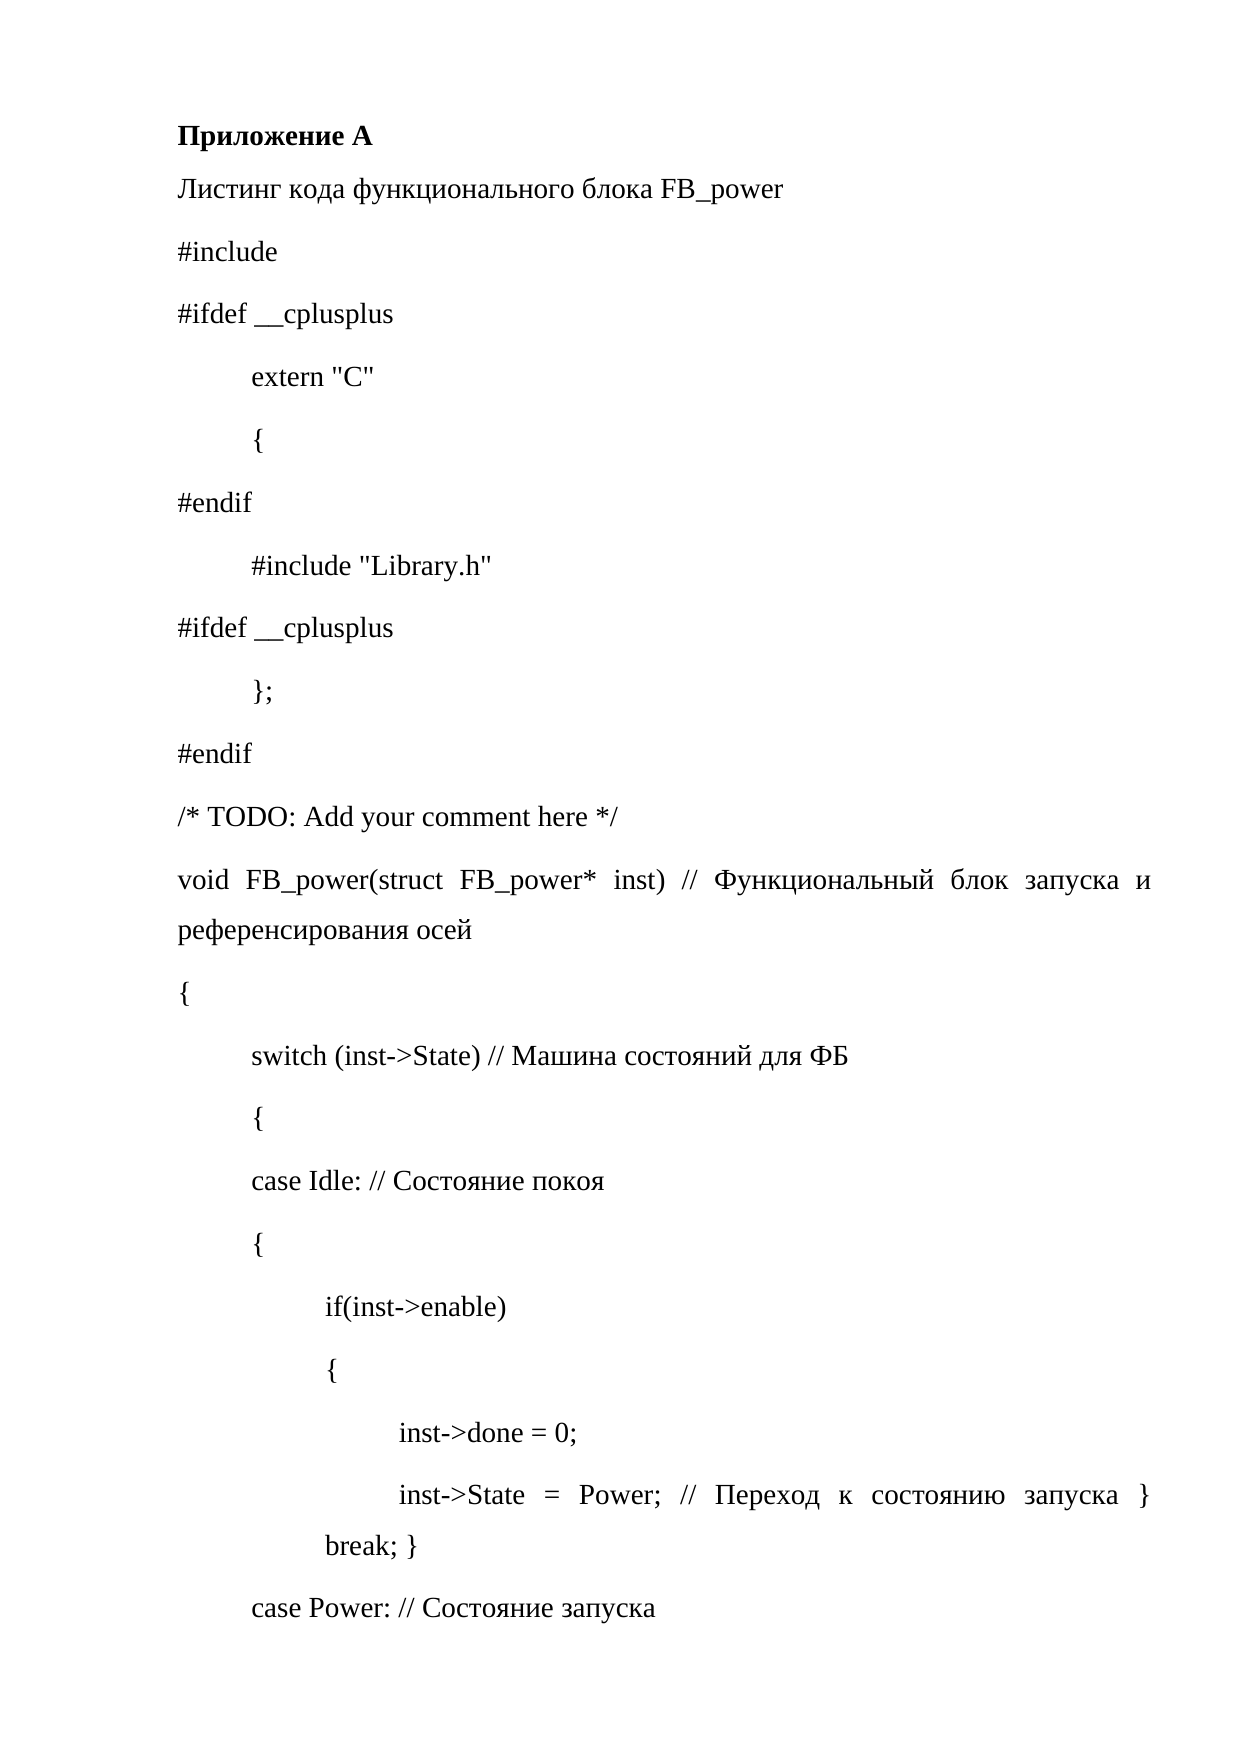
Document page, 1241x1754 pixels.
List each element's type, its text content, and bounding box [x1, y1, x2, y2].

text { [177, 422, 1152, 456]
text case Idle: // Состояние покоя [177, 1163, 1152, 1197]
text case Power: // Состояние запуска [251, 1591, 1152, 1624]
text { [177, 1226, 1152, 1260]
text extern "C" [177, 359, 1152, 393]
text /* TODO: Add your comment here */ [177, 799, 1152, 833]
text { [251, 1352, 1152, 1385]
text void FB_power(struct FB_power* inst) // Функциональный блок запуска и референсирования осей [177, 862, 1152, 946]
text inst->State = Power; // Переход к состоянию запуска } break; } [325, 1477, 1152, 1561]
text #ifdef __cplusplus [177, 297, 1152, 330]
text #endif [177, 485, 1152, 518]
text { [177, 975, 1152, 1008]
text switch (inst->State) // Машина состояний для ФБ [177, 1038, 1152, 1071]
text { [177, 1101, 1152, 1134]
text Приложение А [177, 118, 1152, 152]
text }; [177, 673, 1152, 707]
text #ifdef __cplusplus [177, 611, 1152, 644]
text #include [177, 234, 1152, 267]
text inst->done = 0; [251, 1415, 1152, 1448]
text #include "Library.h" [177, 548, 1152, 581]
text if(inst->enable) [251, 1289, 1152, 1323]
text #endif [177, 736, 1152, 770]
text Листинг кода функционального блока FB_power [177, 171, 1152, 204]
